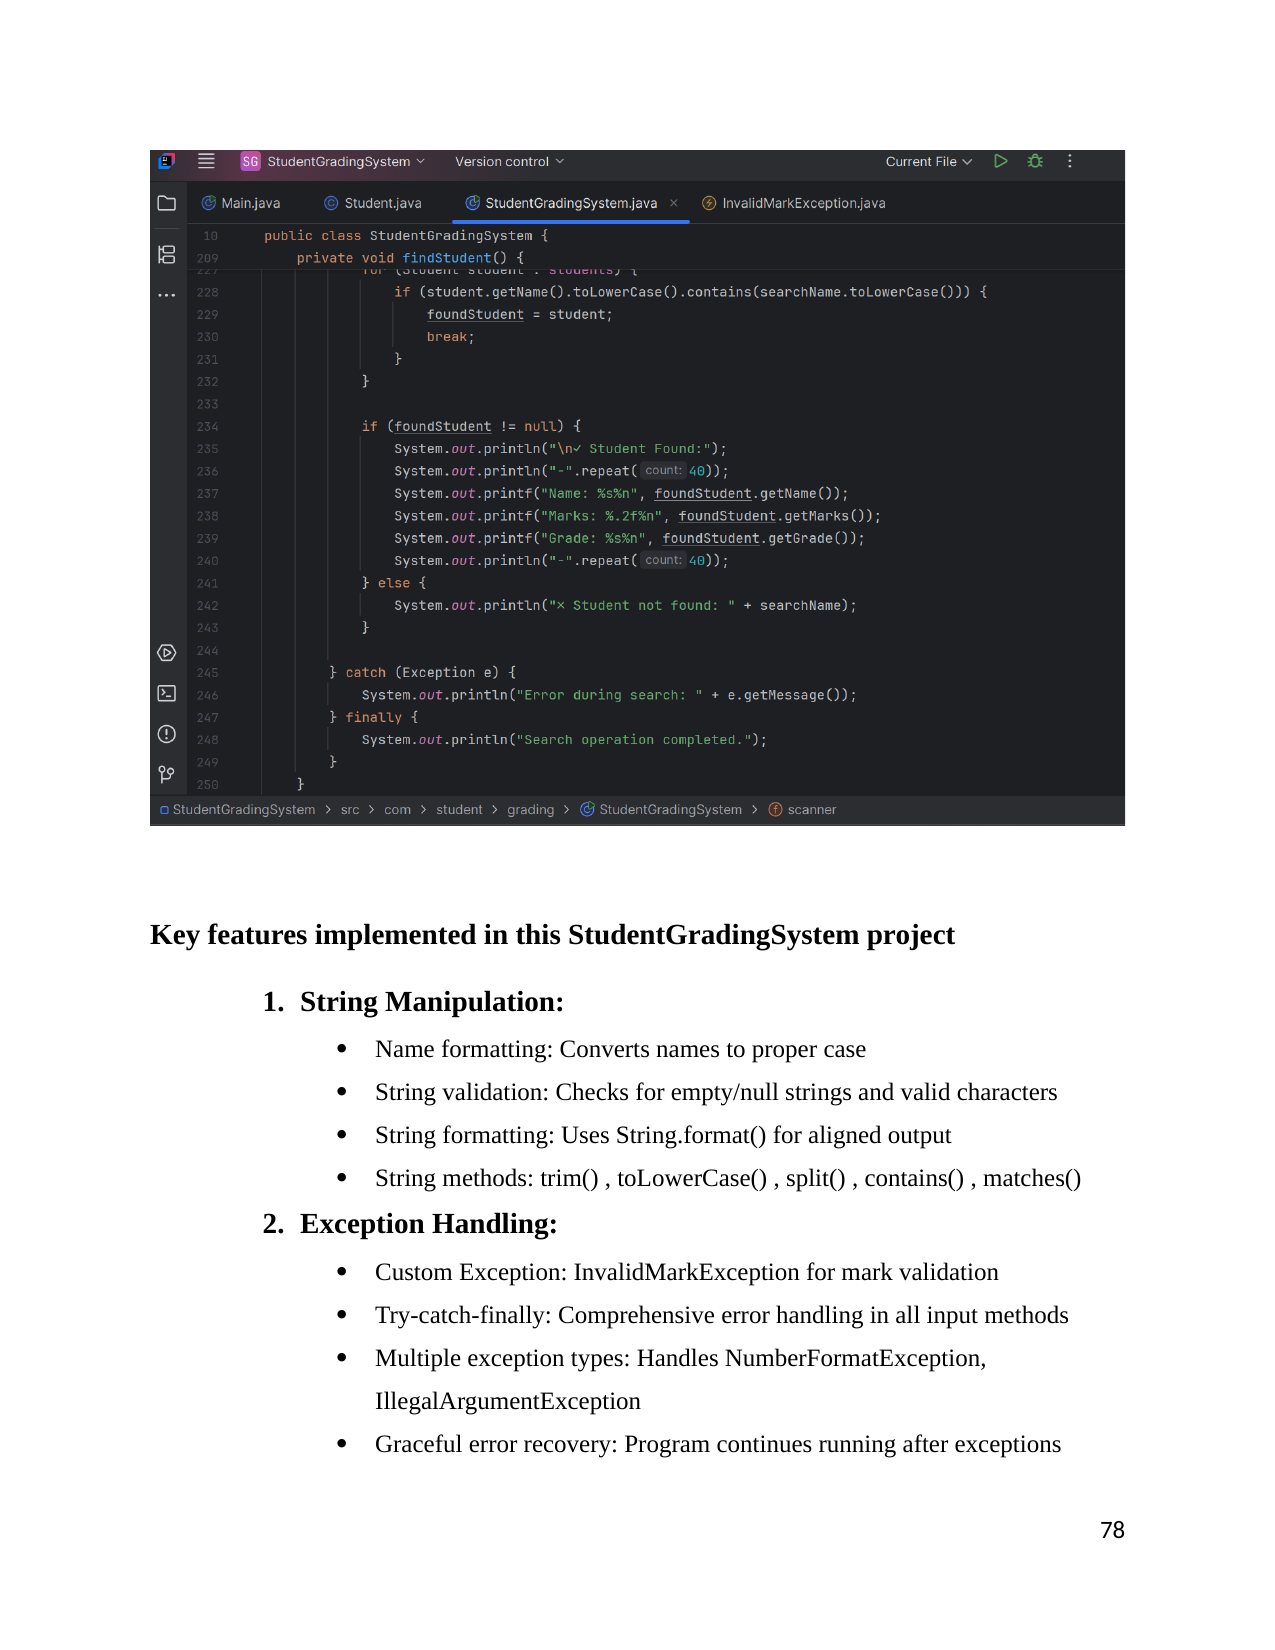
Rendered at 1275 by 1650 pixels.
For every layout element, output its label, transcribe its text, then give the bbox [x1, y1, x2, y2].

list String validation: Checks for empty/null strings and valid characters [337, 1077, 1125, 1106]
list Custom Exception: InvalidMarkException for mark validation [337, 1257, 1125, 1286]
list Try-catch-finally: Comprehensive error handling in all input methods [337, 1300, 1125, 1329]
picture [150, 150, 1125, 826]
list String formatting: Uses String.format() for aligned output [337, 1120, 1125, 1149]
list Graceful error recovery: Program continues running after exceptions [337, 1429, 1125, 1458]
list Name formatting: Converts names to proper case [337, 1034, 1125, 1063]
list Exception Handling: [262, 1207, 1125, 1240]
list String methods: trim() , toLowerCase() , split() , contains() , matches() [337, 1163, 1125, 1192]
list String Manipulation: [262, 984, 1125, 1017]
list Multiple exception types: Handles NumberFormatException, IllegalArgumentException [337, 1343, 1125, 1415]
text Key features implemented in this StudentGradingSystem project [150, 917, 1125, 950]
